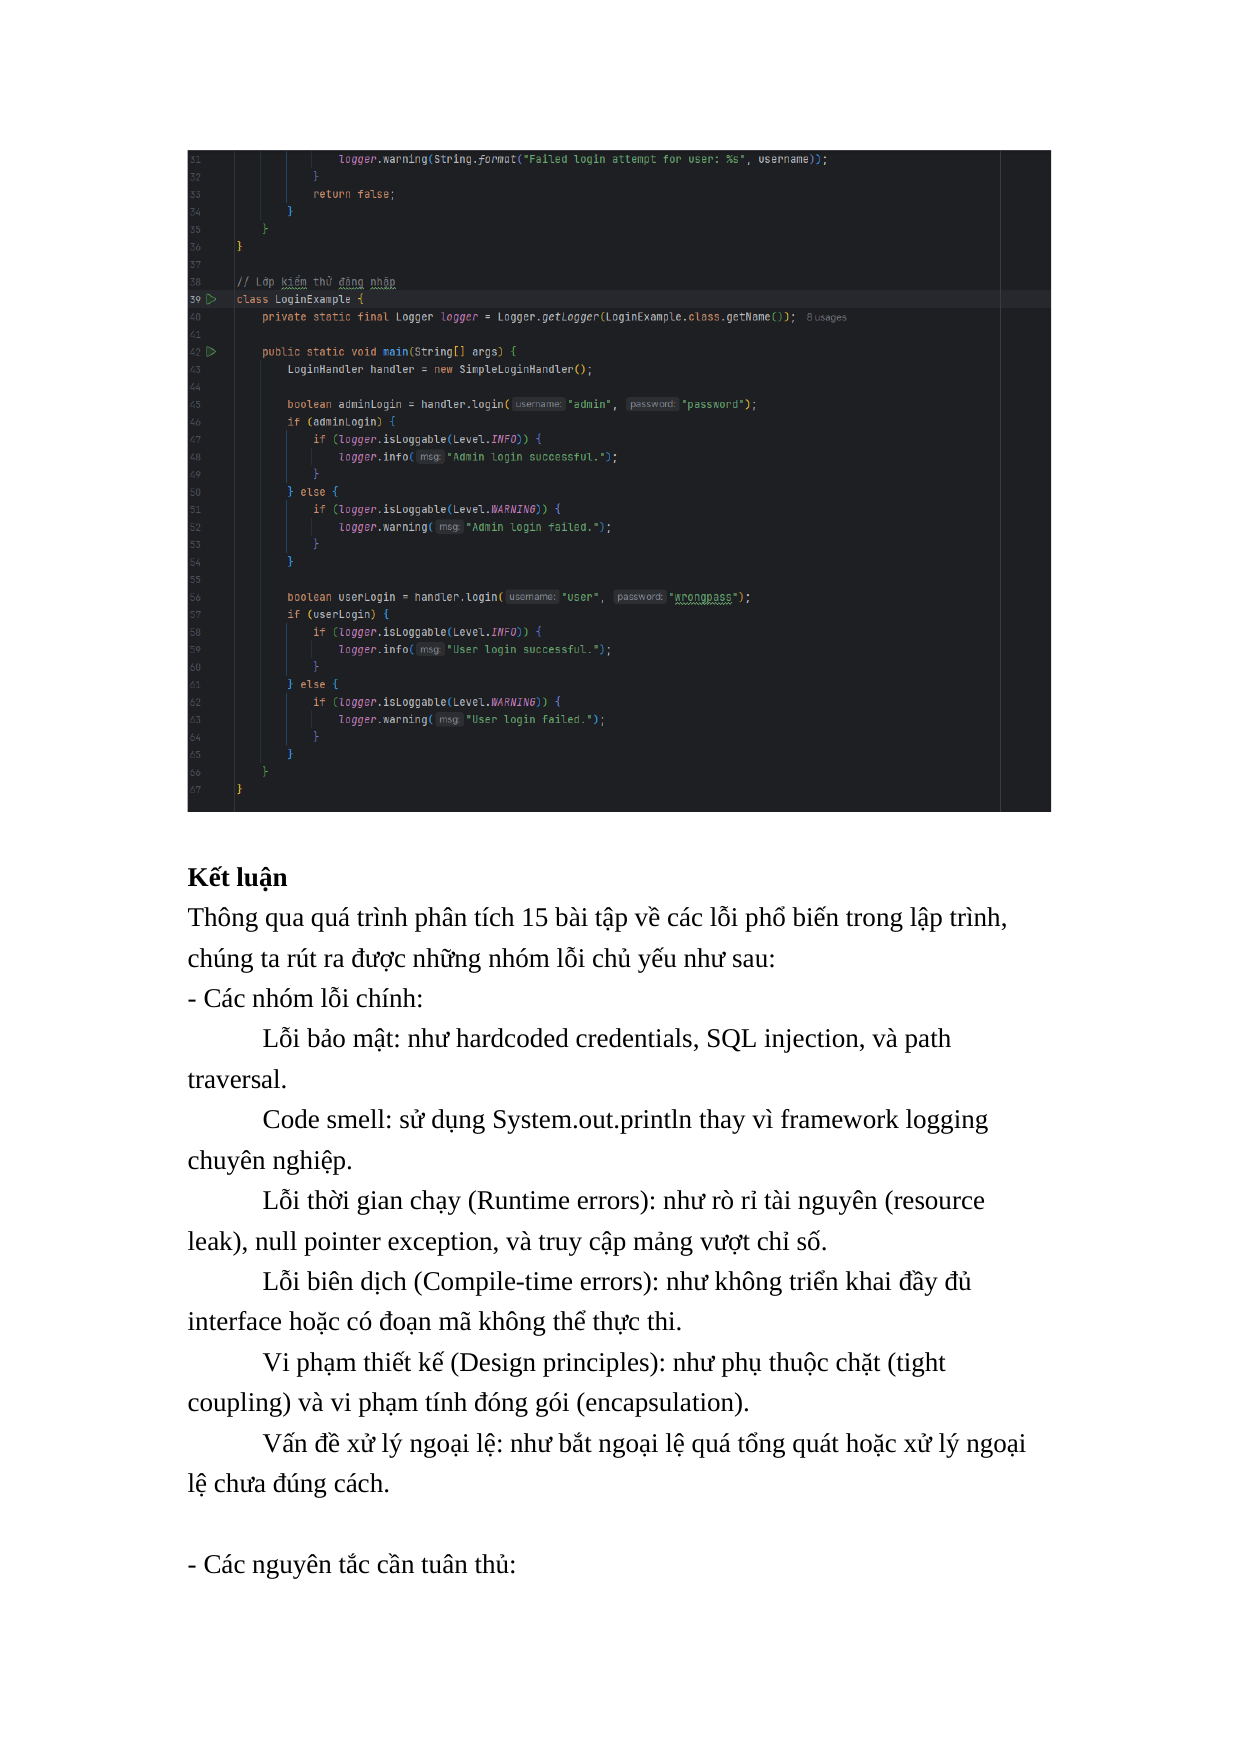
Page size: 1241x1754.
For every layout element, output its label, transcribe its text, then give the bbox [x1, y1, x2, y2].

text - Các nguyên tắc cần tuân thủ: [187, 1548, 1053, 1579]
text Lỗi thời gian chạy (Runtime errors): như rò rỉ tài nguyên (resource leak), null pointer exception, và truy cập mảng vượt chỉ số. [187, 1184, 1053, 1256]
text - Các nhóm lỗi chính: [187, 982, 1053, 1013]
text Code smell: sử dụng System.out.println thay vì framework logging chuyên nghiệp. [187, 1103, 1053, 1175]
text Lỗi bảo mật: như hardcoded credentials, SQL injection, và path traversal. [187, 1022, 1053, 1094]
text Thông qua quá trình phân tích 15 bài tập về các lỗi phổ biến trong lập trình, chúng ta rút ra được những nhóm lỗi chủ yếu như sau: [187, 901, 1053, 973]
text Vấn đề xử lý ngoại lệ: như bắt ngoại lệ quá tổng quát hoặc xử lý ngoại lệ chưa đúng cách. [187, 1427, 1053, 1498]
picture [187, 150, 1052, 812]
text Lỗi biên dịch (Compile-time errors): như không triển khai đầy đủ interface hoặc có đoạn mã không thể thực thi. [187, 1265, 1053, 1337]
text Kết luận [187, 861, 1053, 892]
text Vi phạm thiết kế (Design principles): như phụ thuộc chặt (tight coupling) và vi phạm tính đóng gói (encapsulation). [187, 1346, 1053, 1417]
